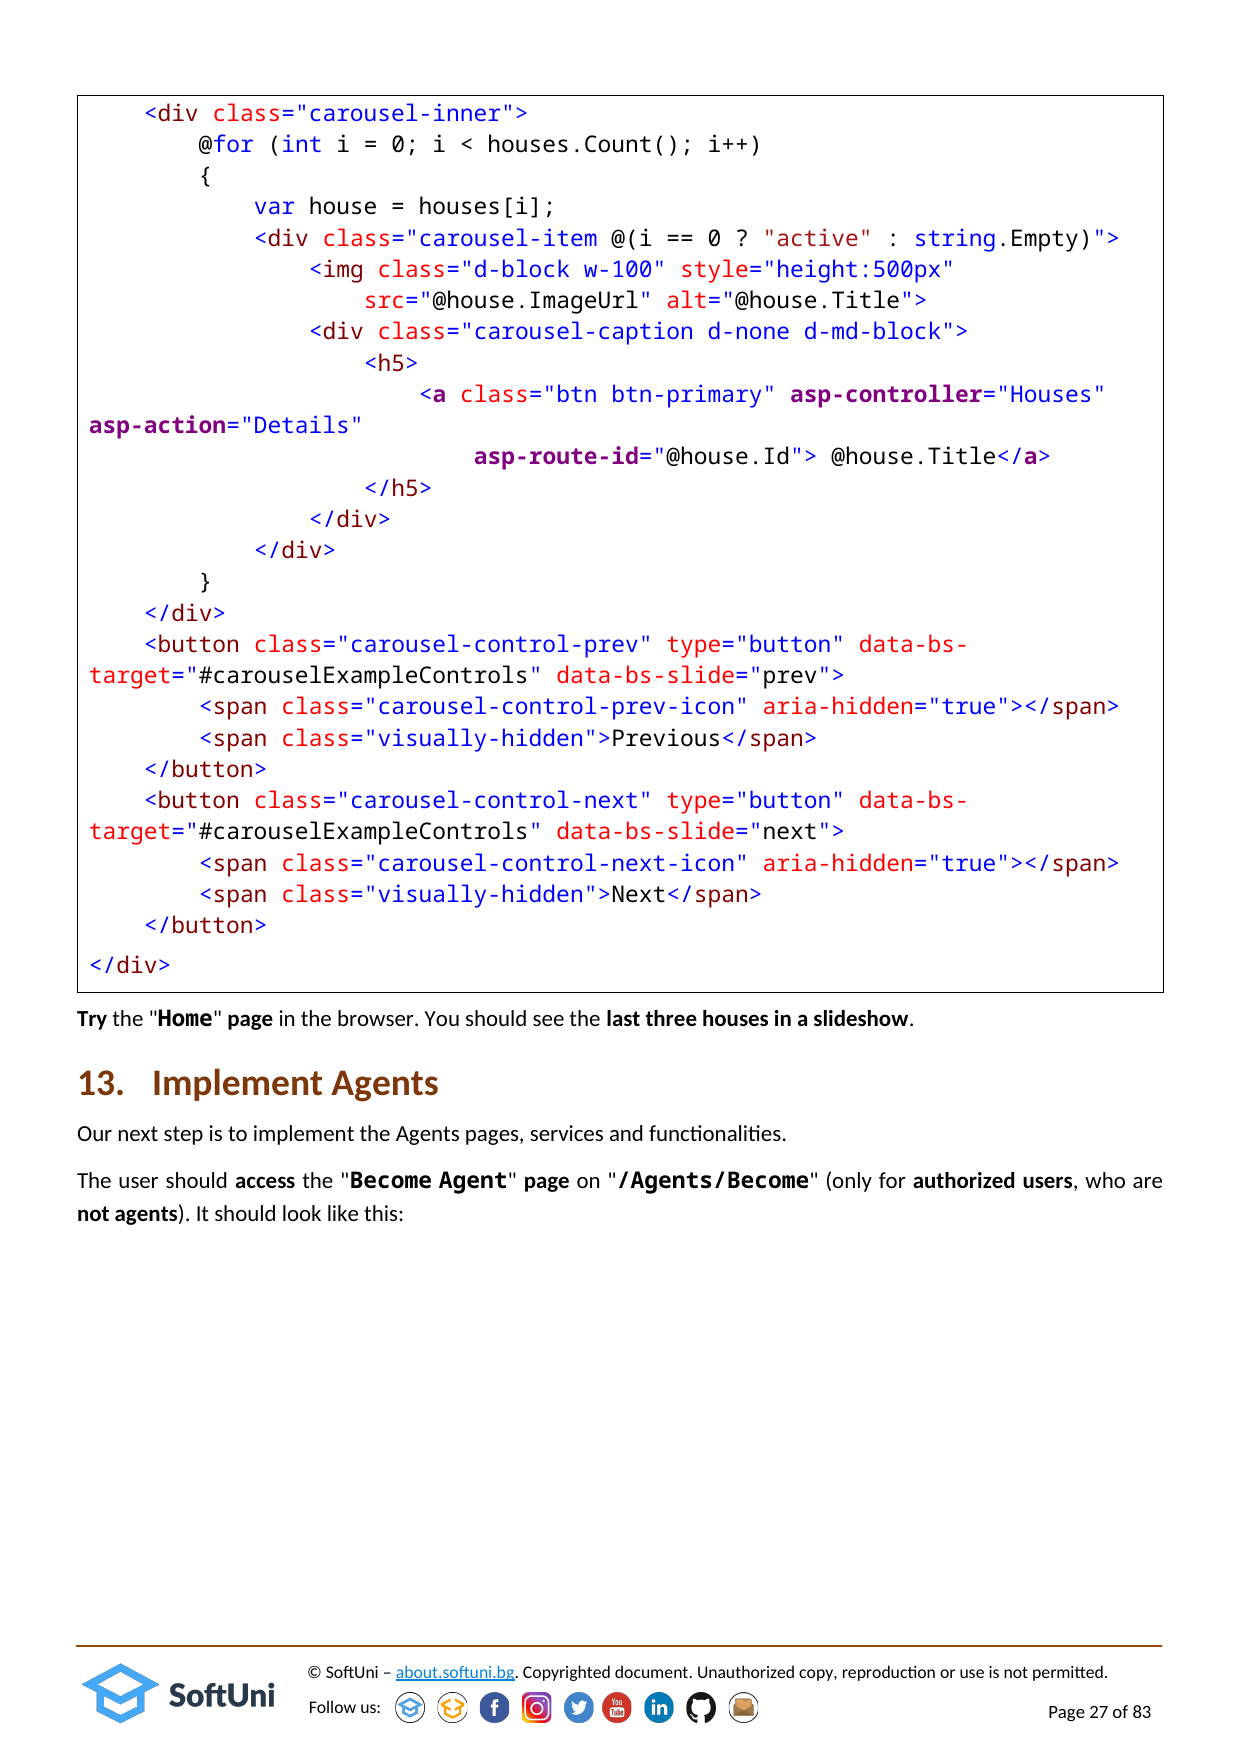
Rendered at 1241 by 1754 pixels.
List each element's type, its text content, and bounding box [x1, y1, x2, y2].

text Our next step is to implement the Agents pages, services and functionalities. [77, 1119, 1163, 1147]
picture [728, 1692, 759, 1723]
picture [686, 1692, 716, 1723]
picture [75, 1658, 281, 1729]
picture [644, 1692, 653, 1701]
picture [564, 1692, 594, 1723]
picture [437, 1692, 468, 1723]
picture [665, 1714, 674, 1723]
picture [665, 1692, 674, 1701]
subtitle Implement Agents [77, 1058, 1163, 1104]
list The user should access the "Become Agent" page on "/Agents/Become" (only for authorized users, who are not agents). It should look like this: [77, 1164, 1163, 1228]
picture [602, 1692, 632, 1723]
picture [658, 1705, 667, 1714]
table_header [78, 96, 1163, 992]
picture [479, 1692, 510, 1723]
text Try the "Home" page in the browser. You should see the last three houses in a slideshow. [77, 1002, 1163, 1033]
picture [644, 1714, 653, 1723]
picture [522, 1692, 552, 1723]
picture [395, 1692, 425, 1723]
